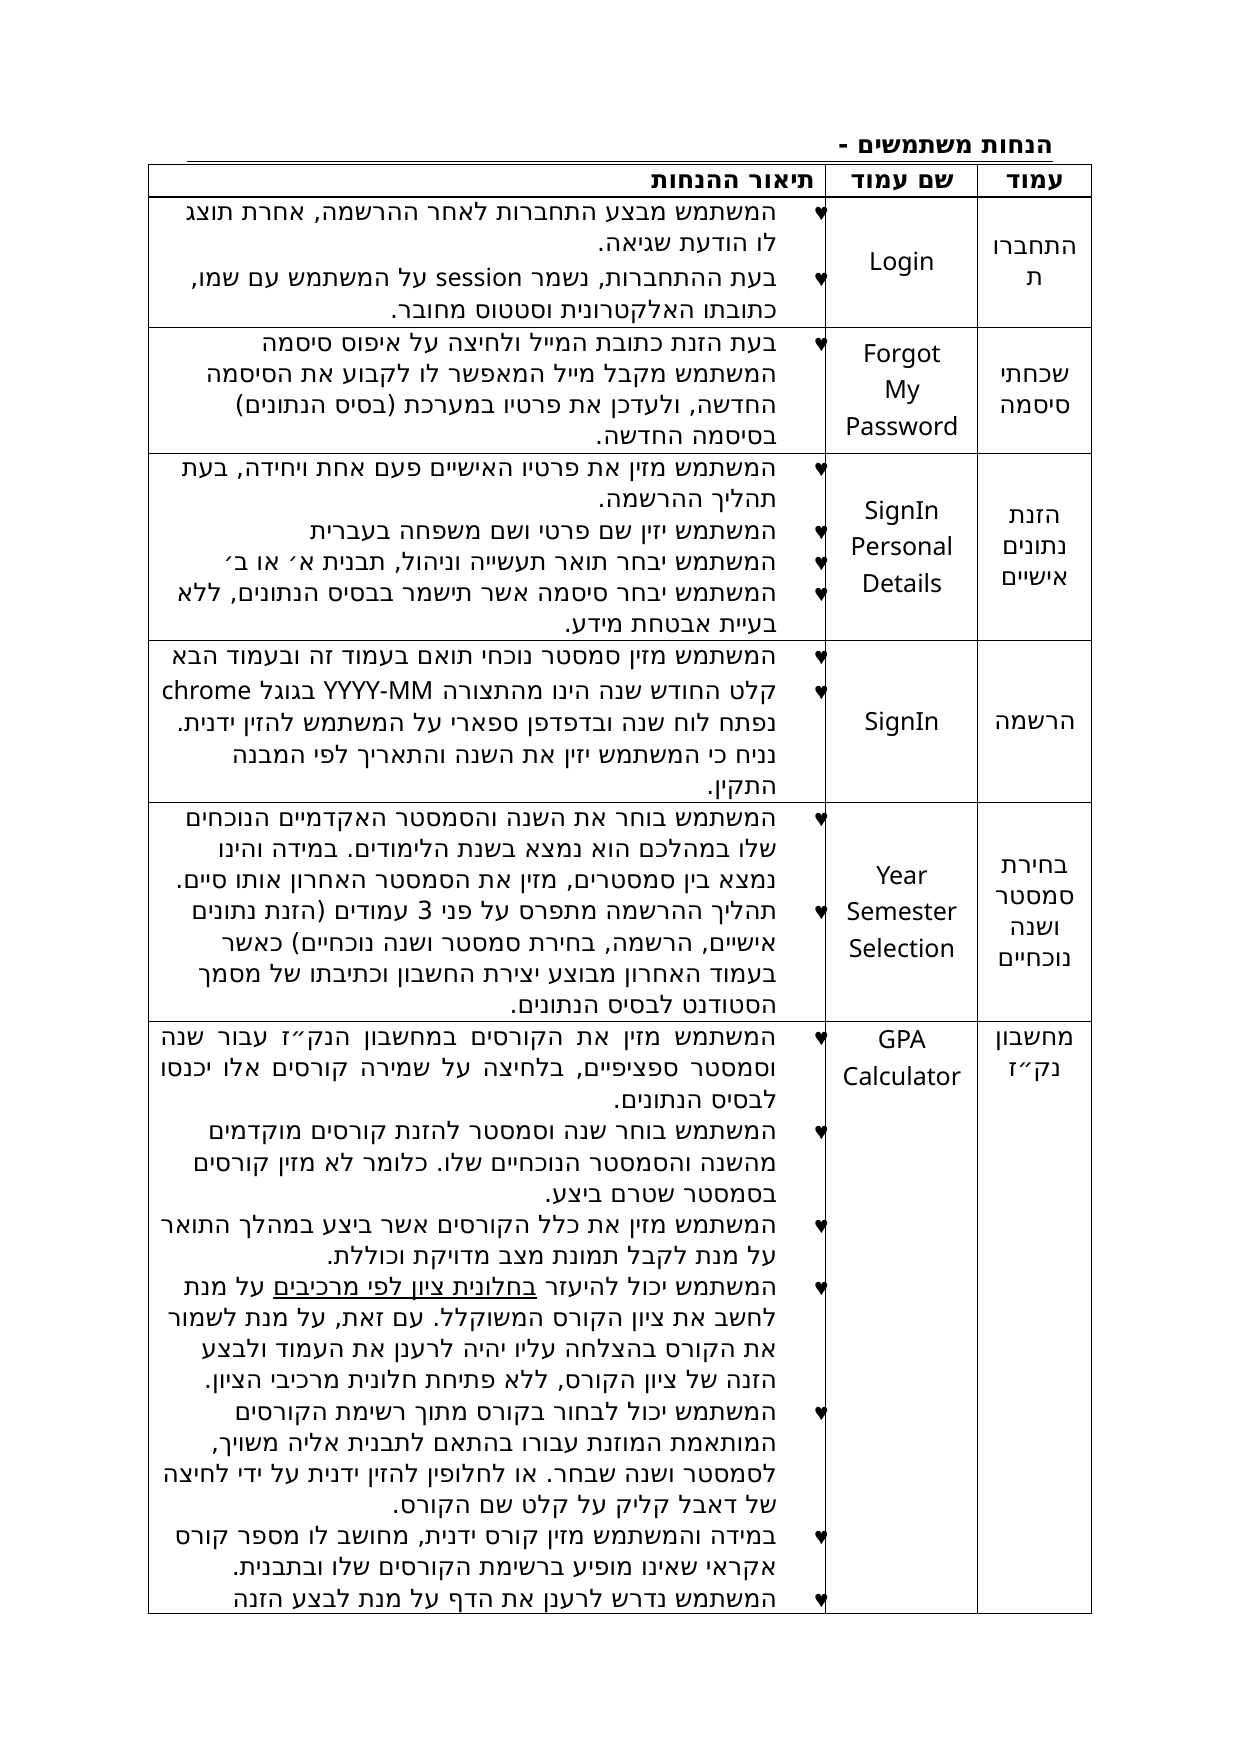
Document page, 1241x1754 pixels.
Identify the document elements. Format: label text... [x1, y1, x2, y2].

table_cell מחשבון נק״ז [978, 1022, 1091, 1613]
table_cell בעת הזנת כתובת המייל ולחיצה על איפוס סיסמה המשתמש מקבל מייל המאפשר לו לקבוע את הסיסמה החדשה, ולעדכן את פרטיו במערכת (בסיס הנתונים) בסיסמה החדשה. [149, 328, 825, 452]
table_cell התחברות [978, 198, 1091, 327]
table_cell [149, 1022, 825, 1613]
table_cell SignIn Personal Details [826, 454, 977, 640]
table_cell המשתמש מזין סמסטר נוכחי תואם בעמוד זה ובעמוד הבא קלט החודש שנה הינו מהתצורה YYYY-MM בגוגל chrome נפתח לוח שנה ובדפדפן ספארי על המשתמש להזין ידנית. נניח כי המשתמש יזין את השנה והתאריך לפי המבנה התקין. [149, 641, 825, 802]
table_cell שכחתי סיסמה [978, 328, 1091, 452]
table_cell Login [826, 198, 977, 327]
table_cell המשתמש מבצע התחברות לאחר ההרשמה, אחרת תוצג לו הודעת שגיאה. בעת ההתחברות, נשמר session על המשתמש עם שמו, כתובתו האלקטרונית וסטטוס מחובר. [149, 198, 825, 327]
table_cell Forgot My Password [826, 328, 977, 452]
table_cell GPA Calculator [826, 1022, 977, 1613]
table_header תיאור ההנחות [149, 165, 825, 196]
table_cell SignIn [826, 641, 977, 802]
table_header עמוד [978, 165, 1091, 196]
table_cell המשתמש מזין את פרטיו האישיים פעם אחת ויחידה, בעת תהליך ההרשמה. המשתמש יזין שם פרטי ושם משפחה בעברית המשתמש יבחר תואר תעשייה וניהול, תבנית א׳ או ב׳ המשתמש יבחר סיסמה אשר תישמר בבסיס הנתונים, ללא בעיית אבטחת מידע. [149, 454, 825, 640]
table_cell הזנת נתונים אישיים [978, 454, 1091, 640]
table_cell בחירת סמסטר ושנה נוכחיים [978, 803, 1091, 1021]
table_cell Year Semester Selection [826, 803, 977, 1021]
table_cell המשתמש בוחר את השנה והסמסטר האקדמיים הנוכחים שלו במהלכם הוא נמצא בשנת הלימודים. במידה והינו נמצא בין סמסטרים, מזין את הסמסטר האחרון אותו סיים. תהליך ההרשמה מתפרס על פני 3 עמודים (הזנת נתונים אישיים, הרשמה, בחירת סמסטר ושנה נוכחיים) כאשר בעמוד האחרון מבוצע יצירת החשבון וכתיבתו של מסמך הסטודנט לבסיס הנתונים. [149, 803, 825, 1021]
table_header שם עמוד [826, 165, 977, 196]
table_cell הרשמה [978, 641, 1091, 802]
text הנחות משתמשים - [187, 130, 1053, 161]
